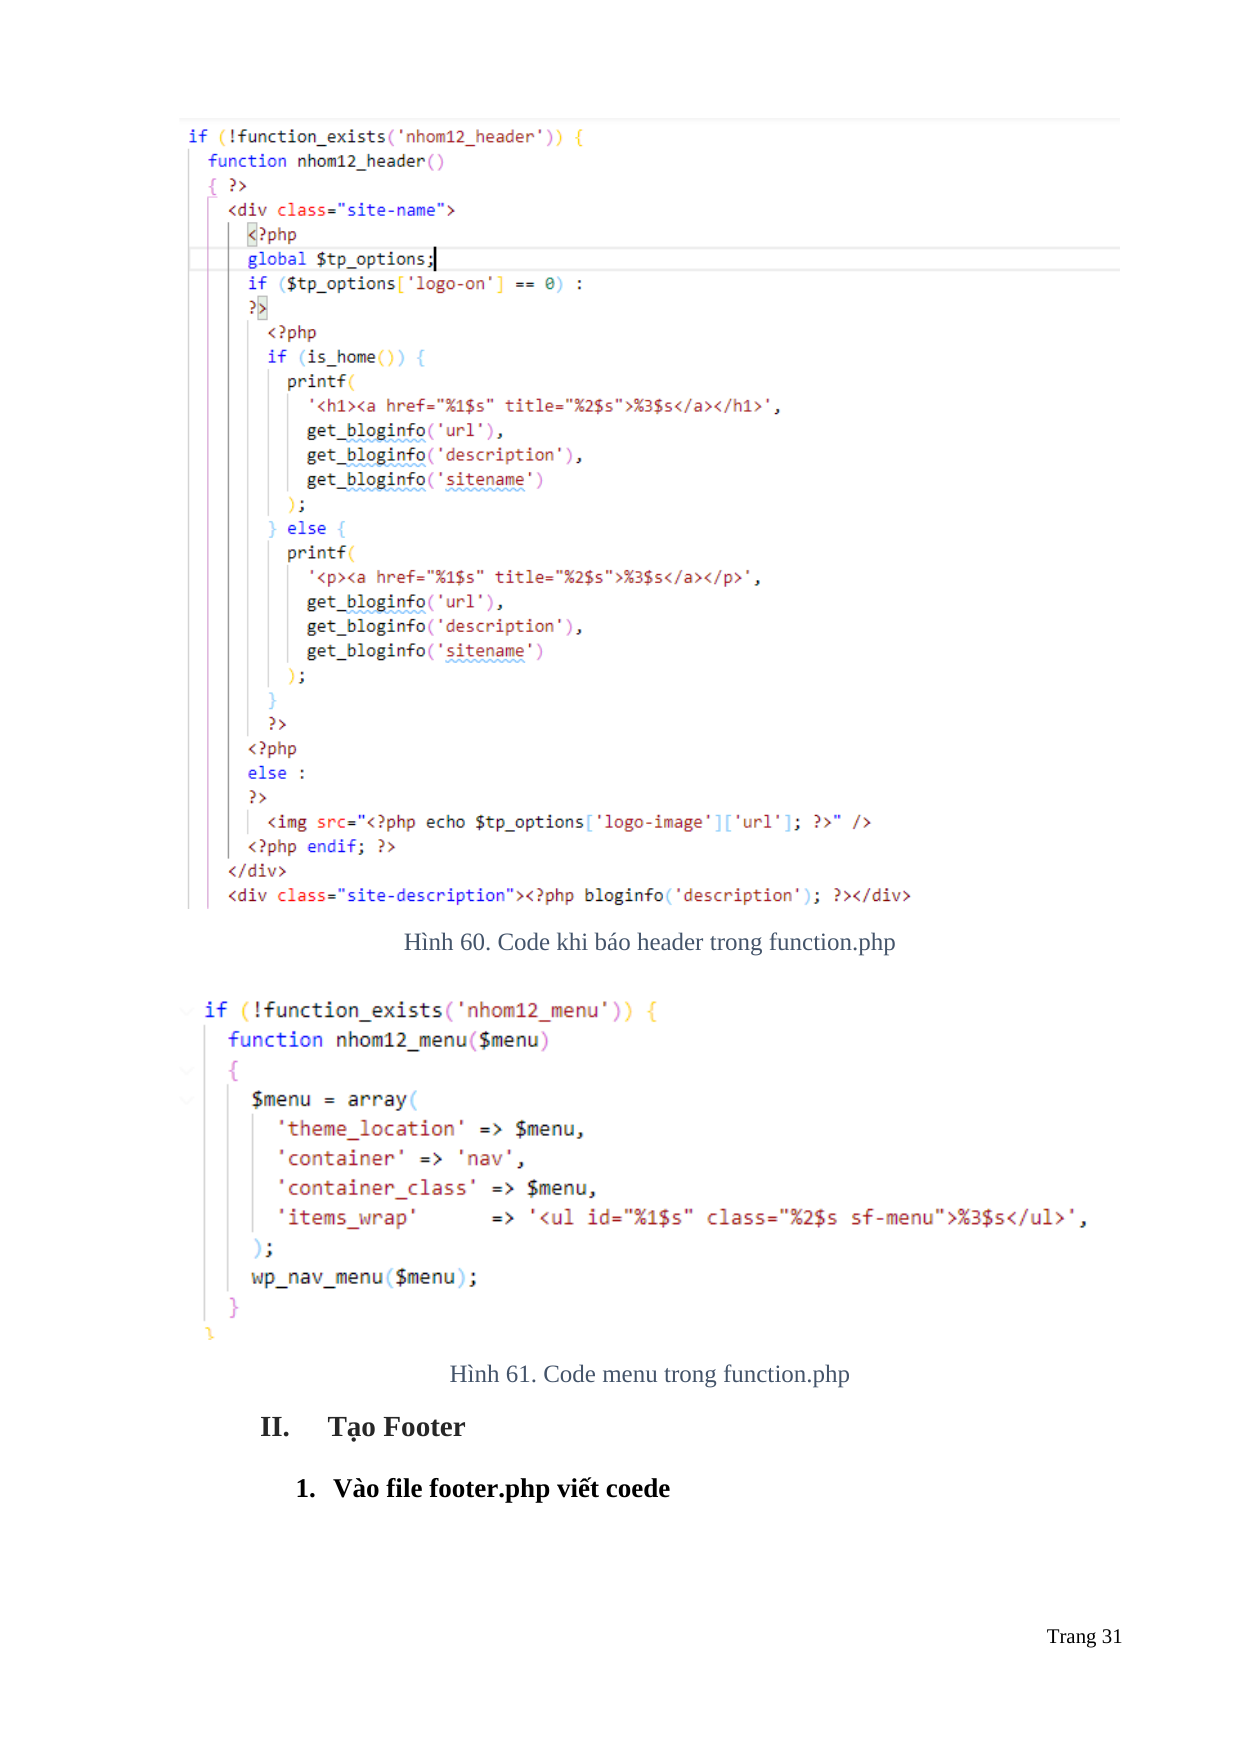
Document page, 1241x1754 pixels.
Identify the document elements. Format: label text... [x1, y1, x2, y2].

text Hình 60. Code khi báo header trong function.php [177, 927, 1122, 956]
picture [179, 981, 1120, 1340]
list Vào file footer.php viết coede [295, 1472, 1122, 1503]
picture [179, 118, 1120, 909]
subtitle Tạo Footer [290, 1409, 1122, 1442]
text Hình 61. Code menu trong function.php [177, 1359, 1122, 1388]
